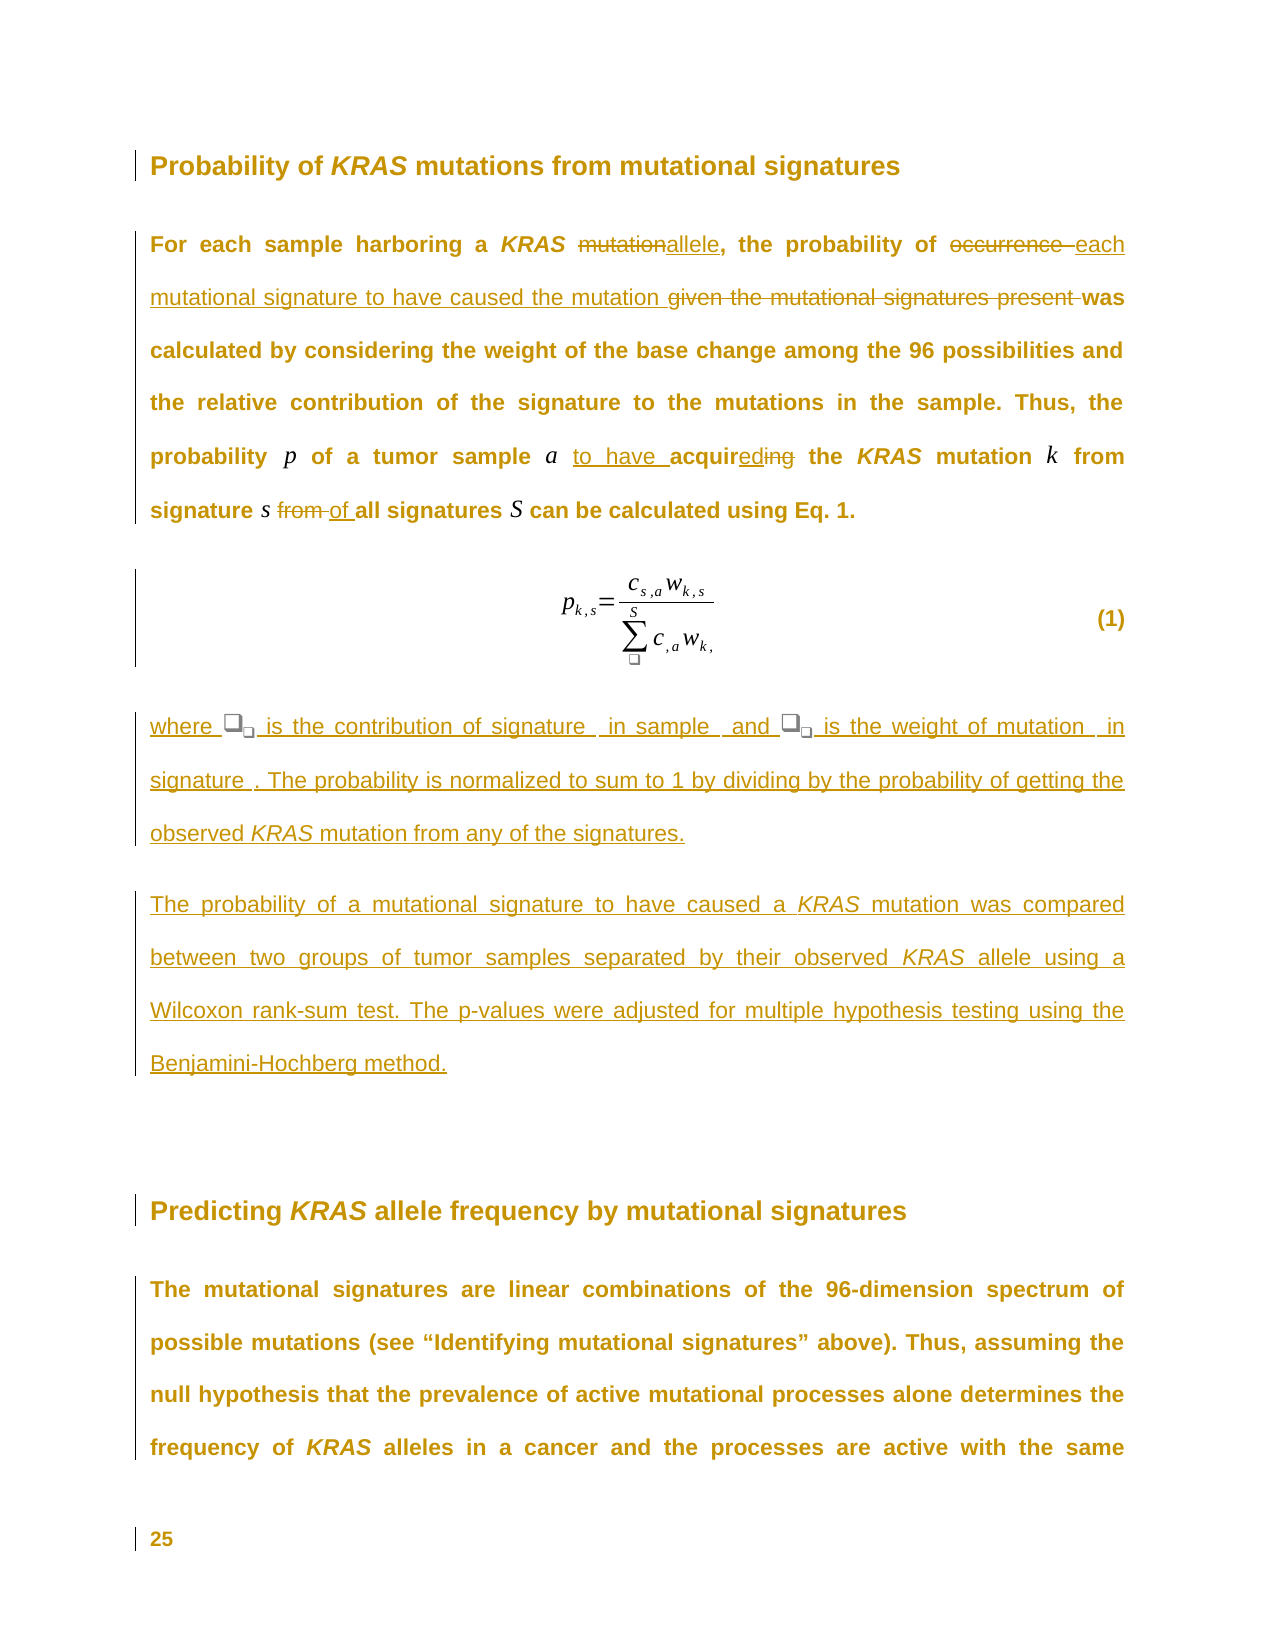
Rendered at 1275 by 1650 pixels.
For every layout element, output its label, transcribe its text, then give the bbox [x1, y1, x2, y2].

text For each sample harboring a KRAS , the probability of was calculated by considering the weight of the base change among the 96 possibilities and the relative contribution of the signature to the mutations in the sample. Thus, the probability of a tumor sample acquir the KRAS mutation from signature all signatures can be calculated using Eq. 1. [150, 231, 1125, 524]
subtitle Predicting KRAS allele frequency by mutational signatures [150, 1194, 1125, 1226]
subtitle Probability of KRAS mutations from mutational signatures [150, 150, 1125, 181]
text (1) [150, 569, 1125, 667]
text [150, 1276, 1125, 1460]
